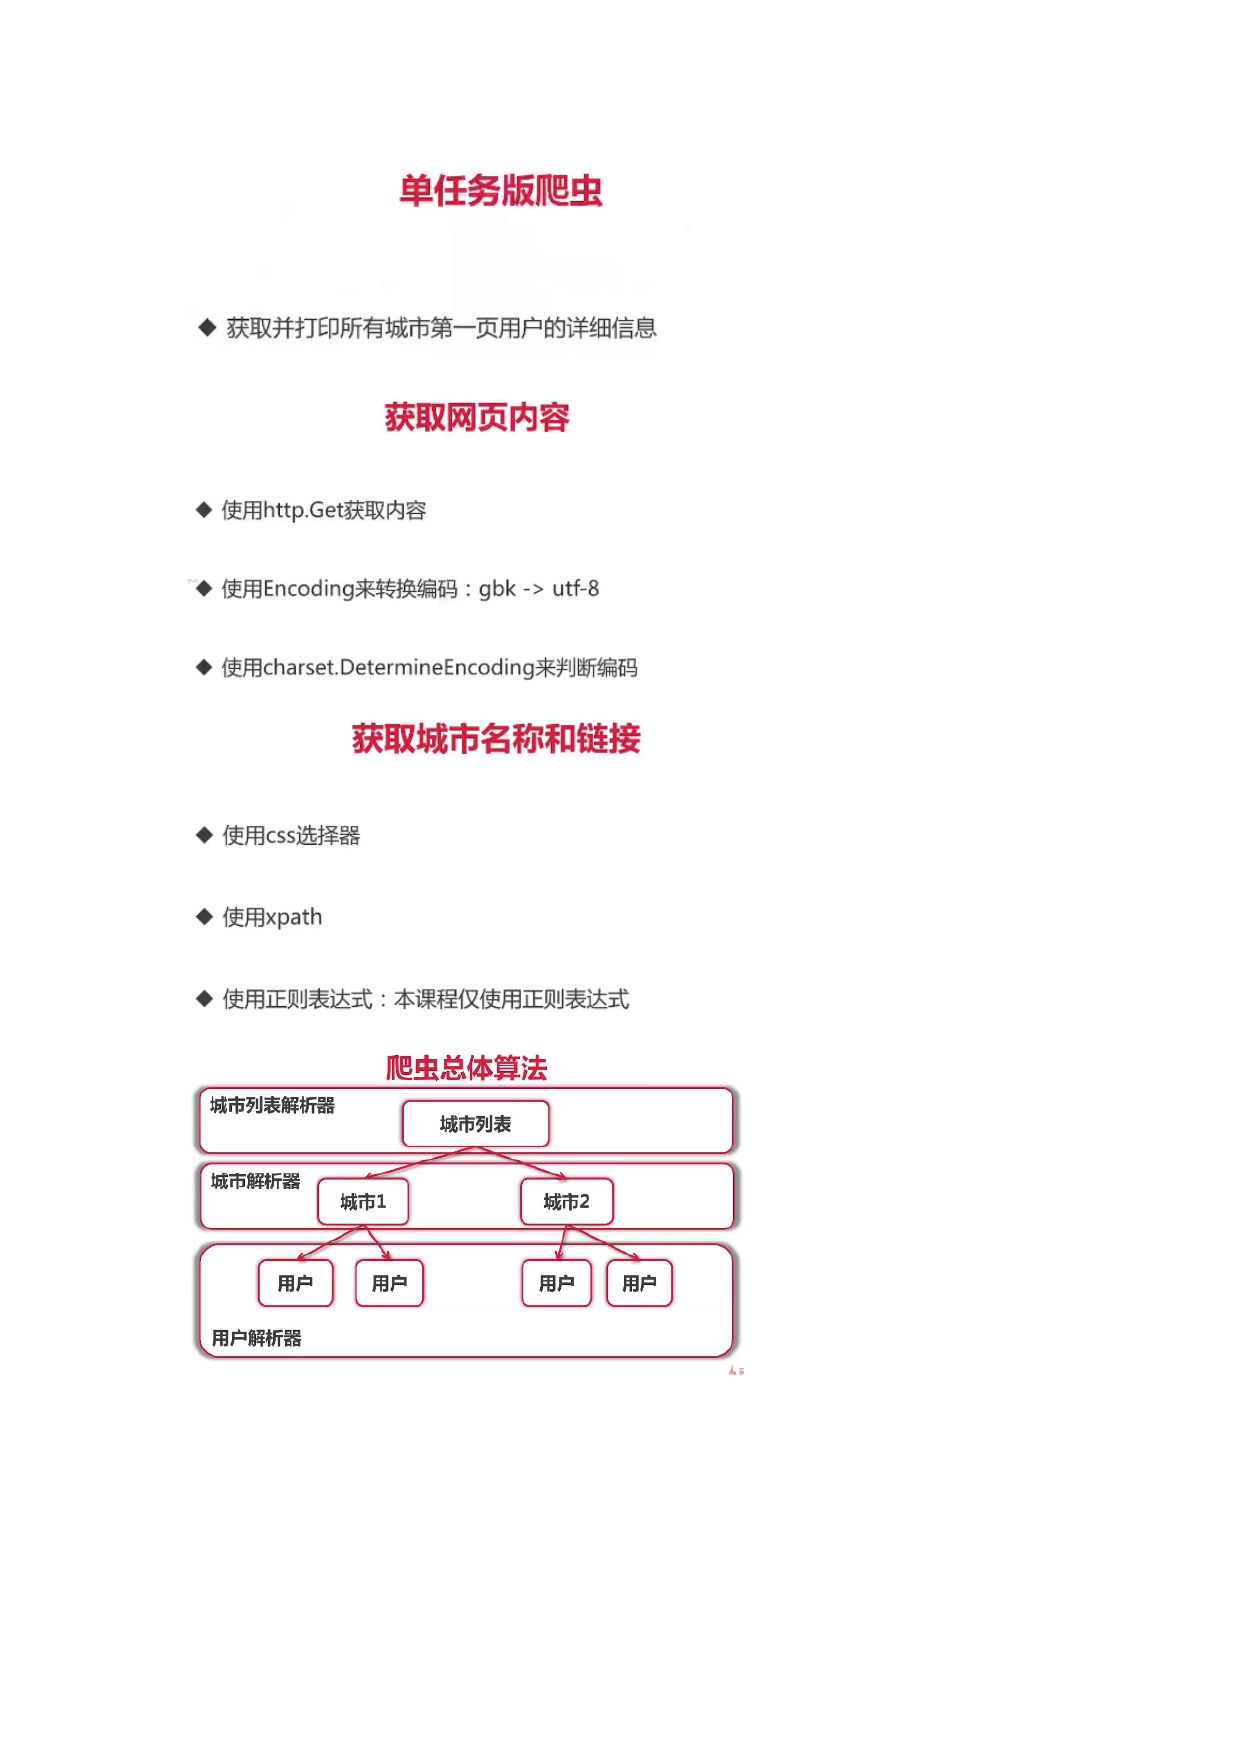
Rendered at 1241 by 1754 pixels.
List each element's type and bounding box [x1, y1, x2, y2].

picture [187, 162, 719, 359]
picture [187, 714, 714, 1026]
picture [187, 1039, 744, 1375]
picture [187, 389, 700, 700]
